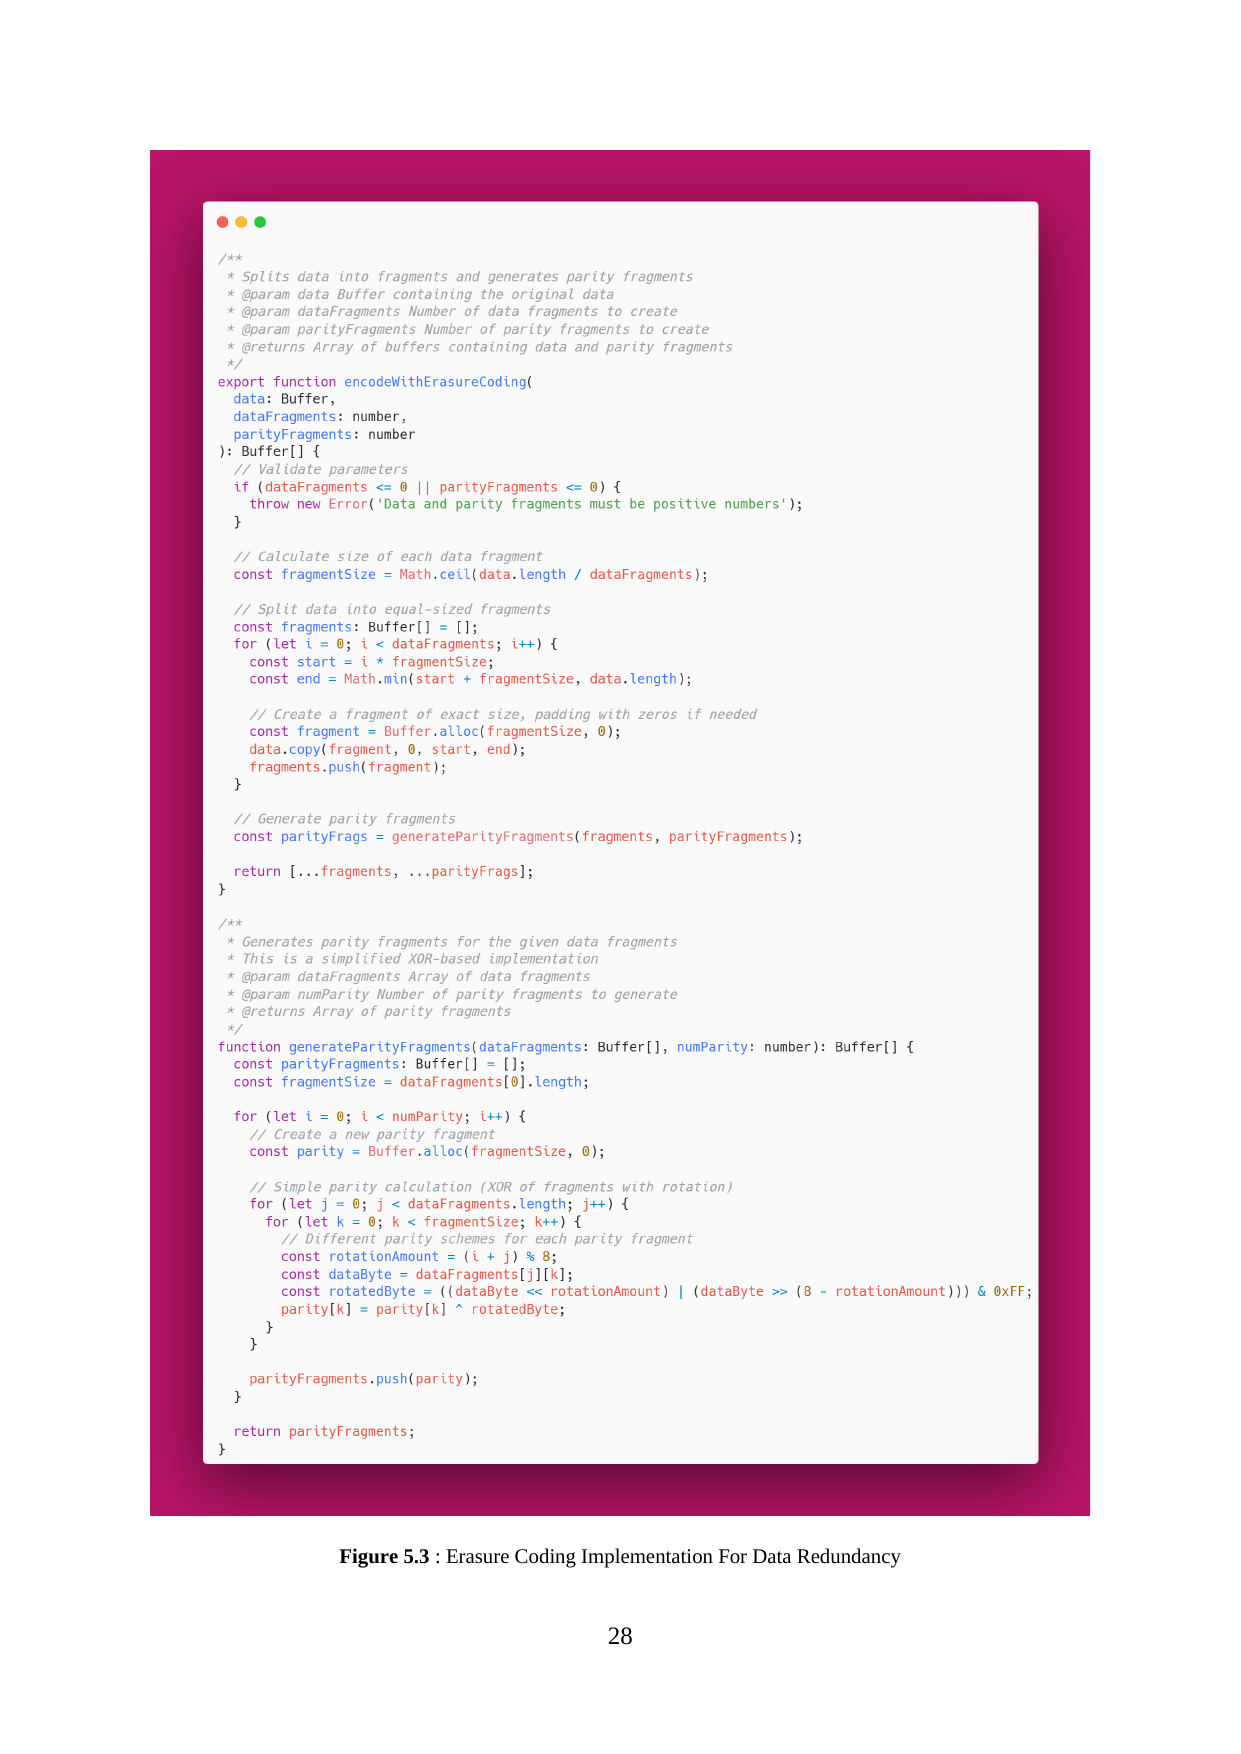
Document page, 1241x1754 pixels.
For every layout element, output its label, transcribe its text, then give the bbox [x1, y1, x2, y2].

text Figure 5.3 : Erasure Coding Implementation For Data Redundancy [150, 1544, 1090, 1568]
picture [150, 150, 1091, 1516]
